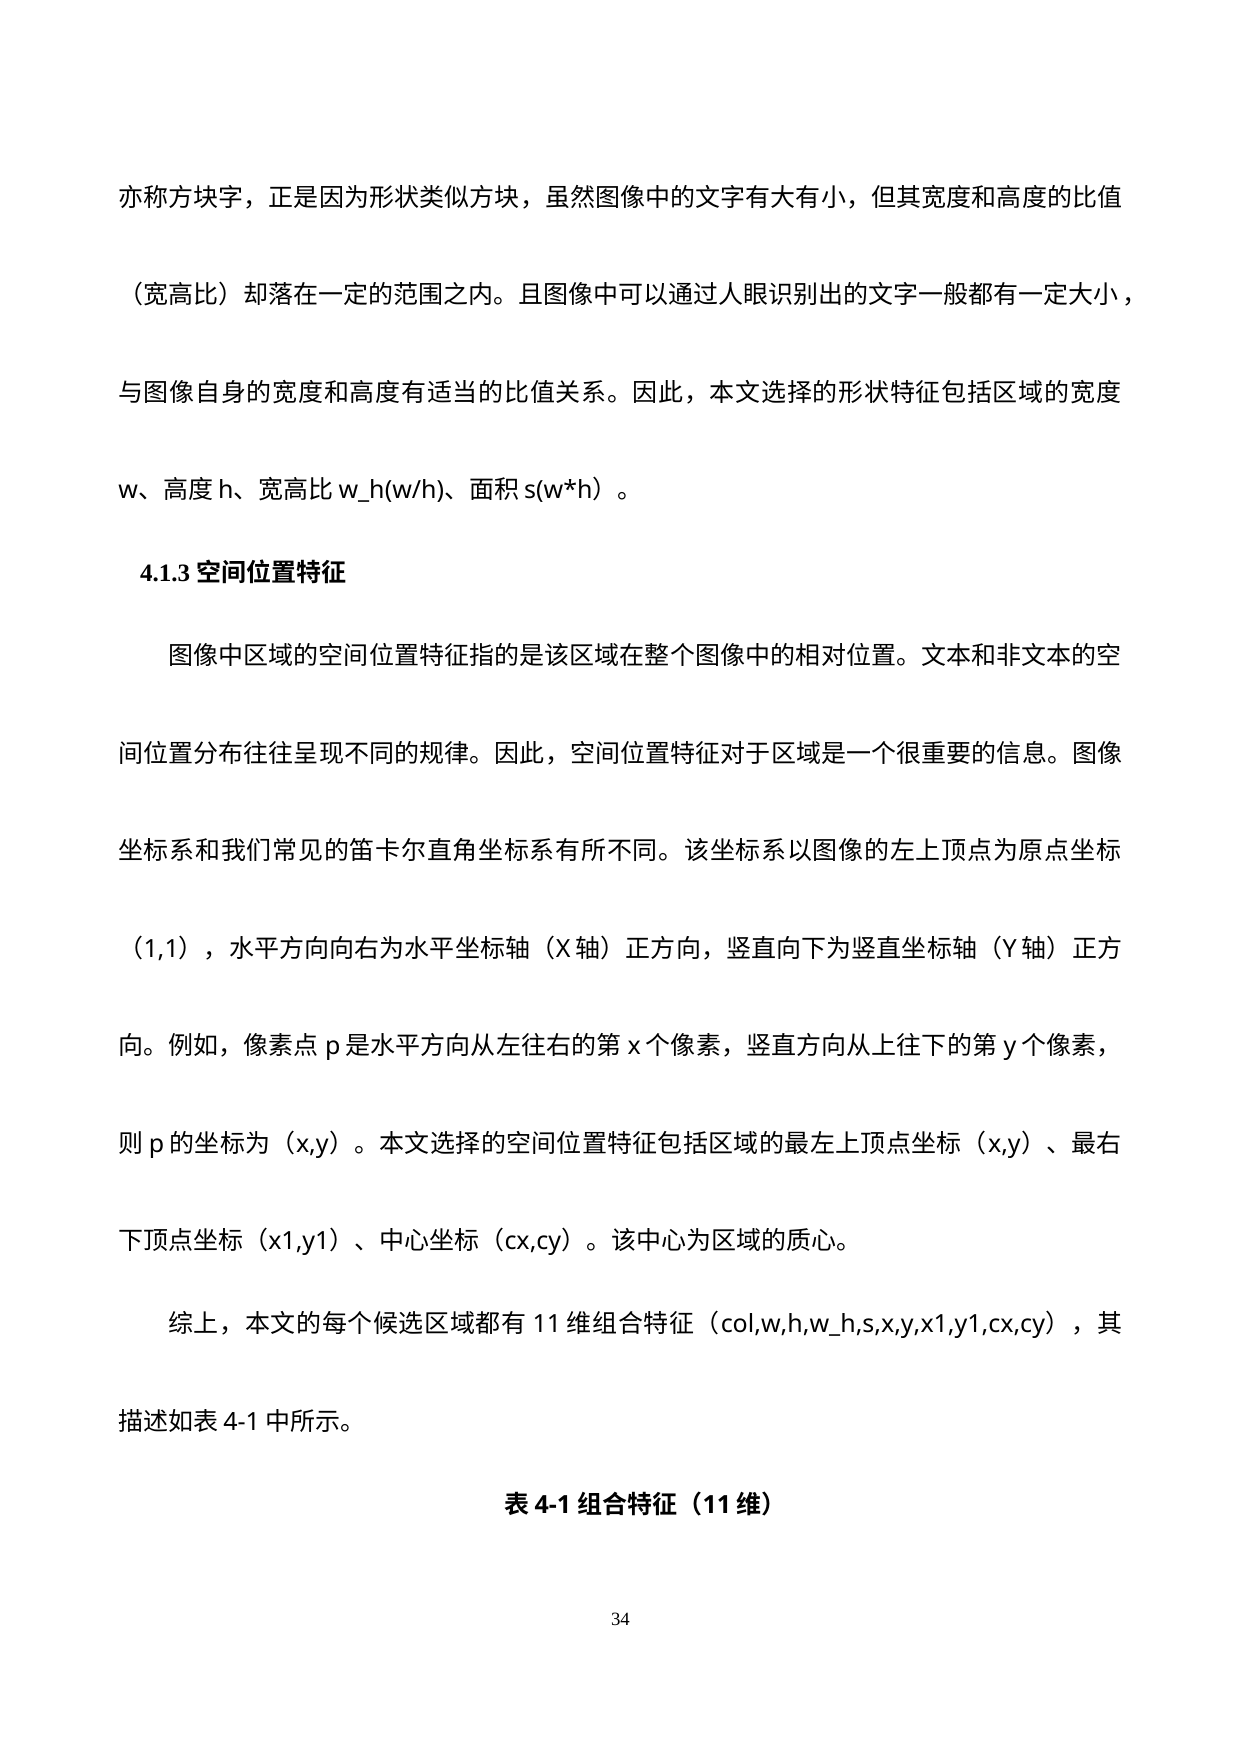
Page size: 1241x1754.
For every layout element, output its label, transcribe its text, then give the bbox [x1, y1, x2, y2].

text 综上，本文的每个候选区域都有11维组合特征（col,w,h,w_h,s,x,y,x1,y1,cx,cy），其描述如表4-1中所示。 [118, 1289, 1122, 1452]
text 图像中区域的空间位置特征指的是该区域在整个图像中的相对位置。文本和非文本的空间位置分布往往呈现不同的规律。因此，空间位置特征对于区域是一个很重要的信息。图像坐标系和我们常见的笛卡尔直角坐标系有所不同。该坐标系以图像的左上顶点为原点坐标（1,1），水平方向向右为水平坐标轴（X轴）正方向，竖直向下为竖直坐标轴（Y轴）正方向。例如，像素点p是水平方向从左往右的第x个像素，竖直方向从上往下的第y个像素，则p的坐标为（x,y）。本文选择的空间位置特征包括区域的最左上顶点坐标（x,y）、最右下顶点坐标（x1,y1）、中心坐标（cx,cy）。该中心为区域的质心。 [118, 621, 1122, 1271]
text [118, 163, 1122, 520]
subtitle 4.1.3 空间位置特征 [140, 538, 1100, 603]
text 表4-1 组合特征（11维） [118, 1470, 1122, 1535]
